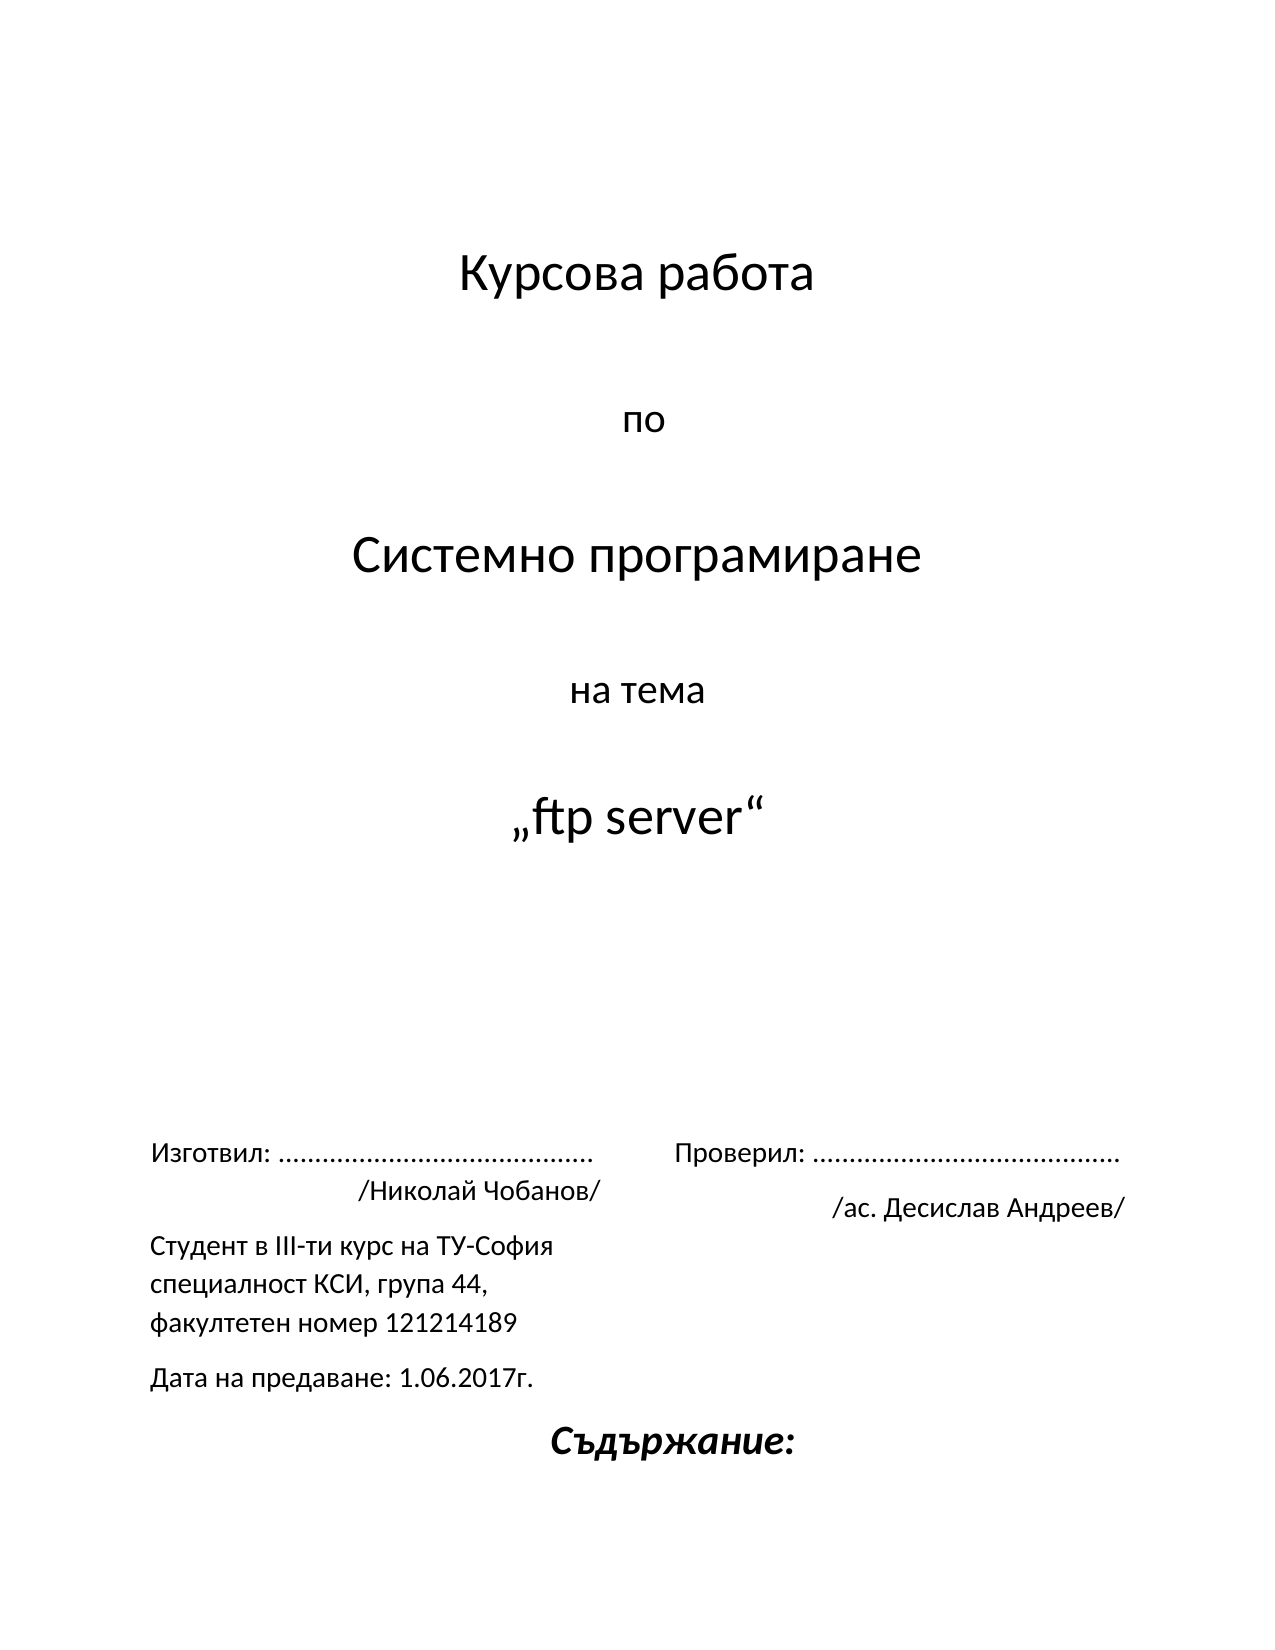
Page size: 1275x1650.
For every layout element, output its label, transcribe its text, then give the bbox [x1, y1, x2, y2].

text Проверил: .......................................... [674, 1134, 1125, 1169]
text /ас. Десислав Андреев/ [674, 1189, 1125, 1224]
text Дата на предаване: 1.06.2017г. [150, 1359, 1125, 1395]
text на тема [150, 663, 1125, 714]
list Съдържание: [225, 1414, 1125, 1465]
text Курсова работа [150, 238, 1125, 304]
text Изготвил: ........................................... /Николай Чобанов/ [150, 1134, 601, 1208]
text по [150, 392, 1125, 443]
text Студент в ІІІ-ти курс на ТУ-София специалност КСИ, група 44, факултетен номер 121214189 [150, 1227, 601, 1340]
text Системно програмиране [150, 520, 1125, 586]
text „ftp server“ [150, 782, 1125, 848]
